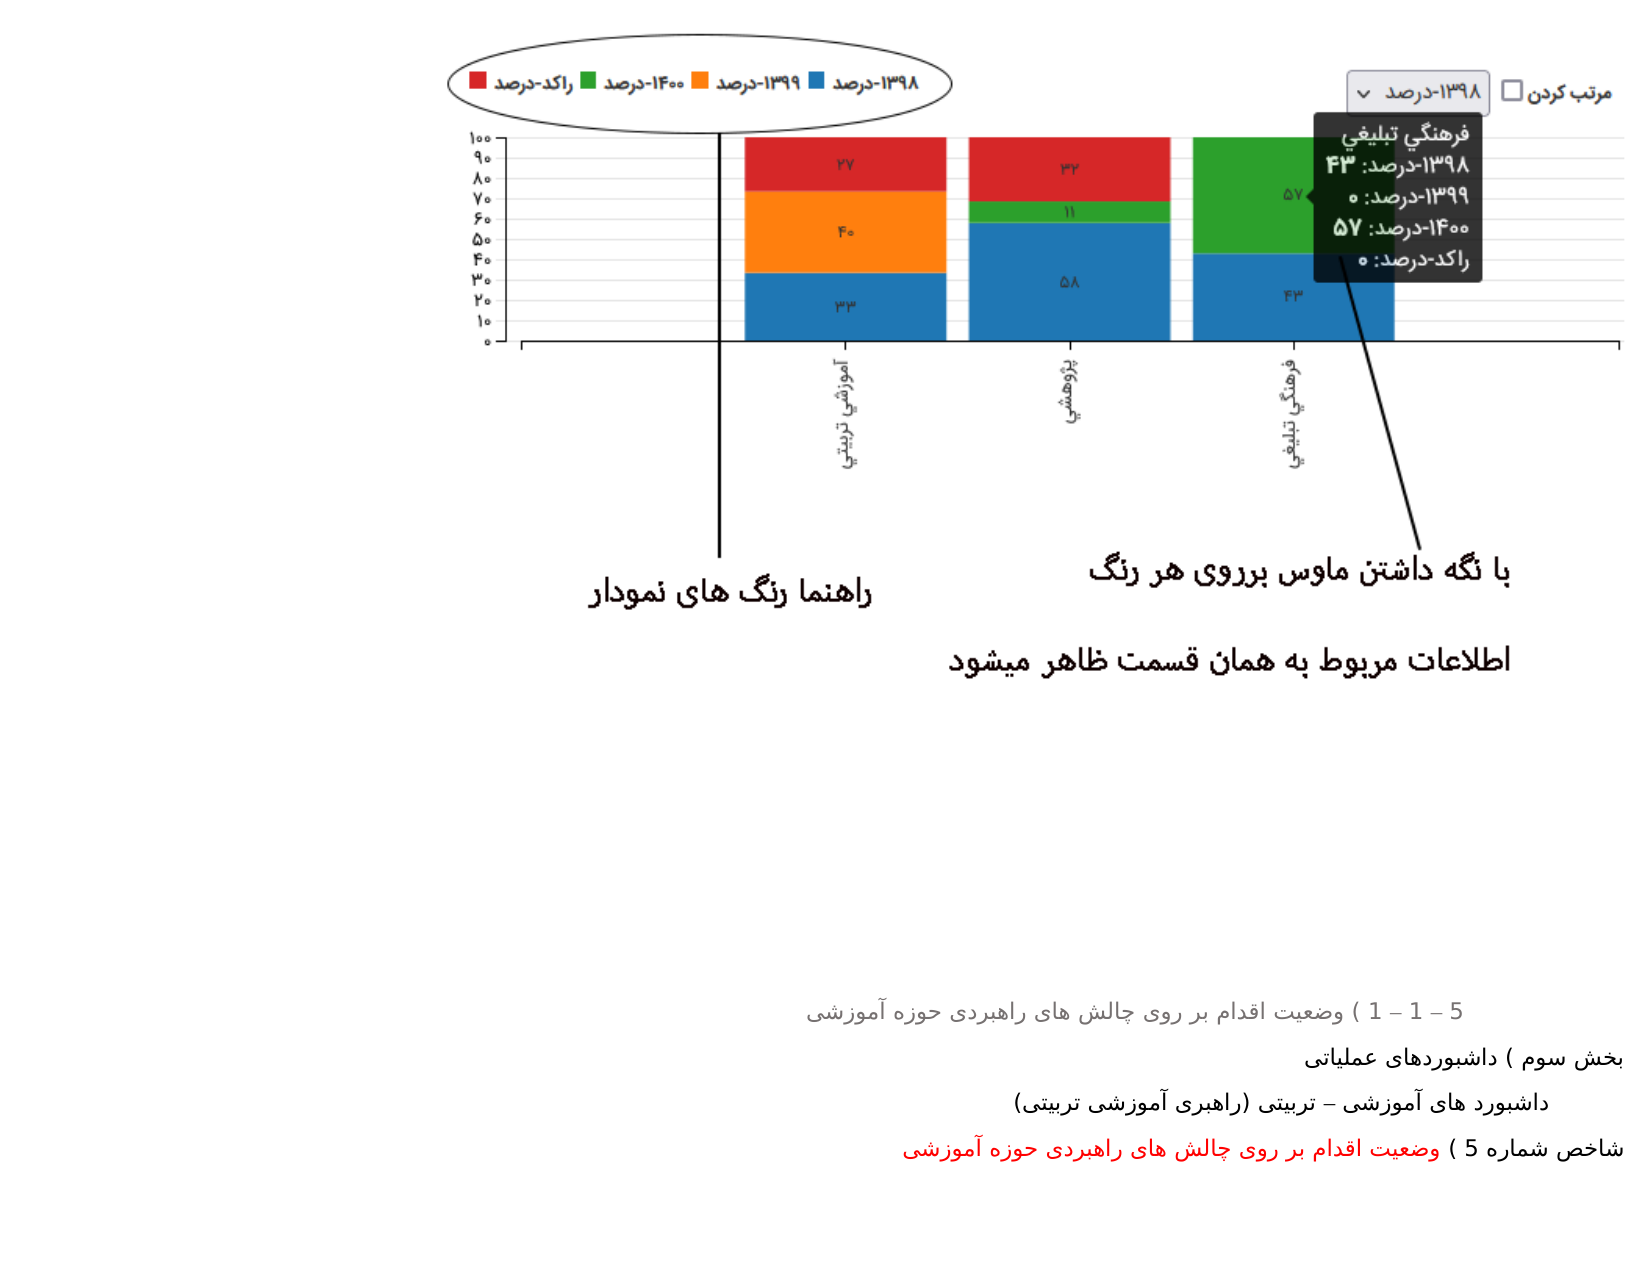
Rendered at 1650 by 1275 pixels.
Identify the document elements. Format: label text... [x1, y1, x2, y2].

text داشبورد های آموزشی – تربیتی (راهبری آموزشی تربیتی) [37, 1089, 1650, 1116]
text شاخص شماره 5 ) وضعیت اقدام بر روی چالش های راهبردی حوزه آموزشی [37, 1135, 1624, 1162]
picture [443, 28, 1625, 699]
text 5 – 1 – 1 ) وضعیت اقدام بر روی چالش های راهبردی حوزه آموزشی [37, 998, 1624, 1025]
text بخش سوم ) داشبوردهای عملیاتی [37, 1044, 1624, 1071]
